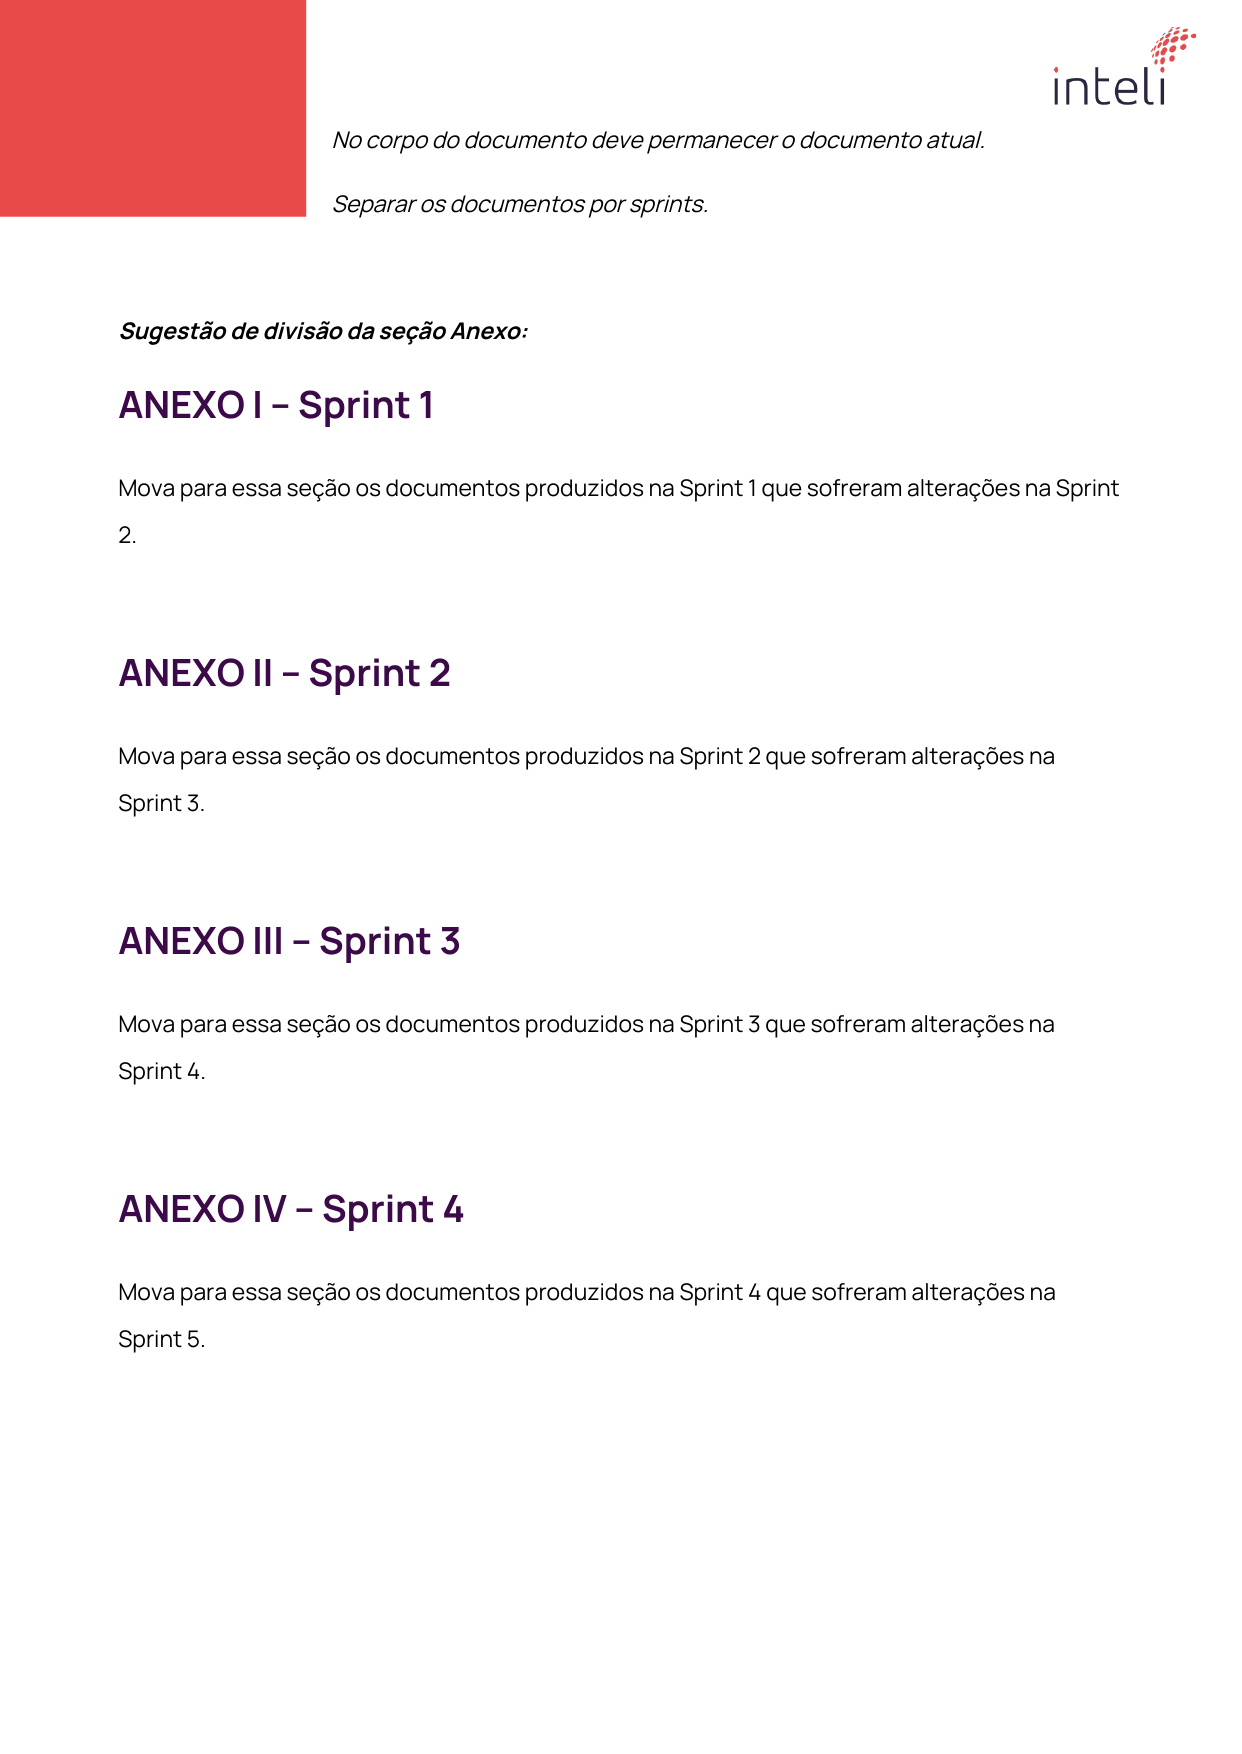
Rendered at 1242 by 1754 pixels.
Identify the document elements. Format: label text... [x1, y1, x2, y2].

subtitle ANEXO IV – Sprint 4 [118, 1182, 1123, 1233]
picture [1054, 27, 1197, 105]
subtitle ANEXO III – Sprint 3 [118, 914, 1123, 965]
picture [0, 0, 307, 217]
text Mova para essa seção os documentos produzidos na Sprint 1 que sofreram alterações na Sprint 2. [118, 472, 1123, 550]
text Separar os documentos por sprints. [118, 188, 1123, 219]
text Mova para essa seção os documentos produzidos na Sprint 3 que sofreram alterações na Sprint 4. [118, 1008, 1123, 1086]
text No corpo do documento deve permanecer o documento atual. [118, 124, 1123, 155]
text Mova para essa seção os documentos produzidos na Sprint 2 que sofreram alterações na Sprint 3. [118, 740, 1123, 818]
text Sugestão de divisão da seção Anexo: [118, 315, 1123, 346]
subtitle ANEXO II – Sprint 2 [118, 646, 1123, 698]
text Mova para essa seção os documentos produzidos na Sprint 4 que sofreram alterações na Sprint 5. [118, 1276, 1123, 1354]
subtitle ANEXO I – Sprint 1 [118, 378, 1123, 430]
